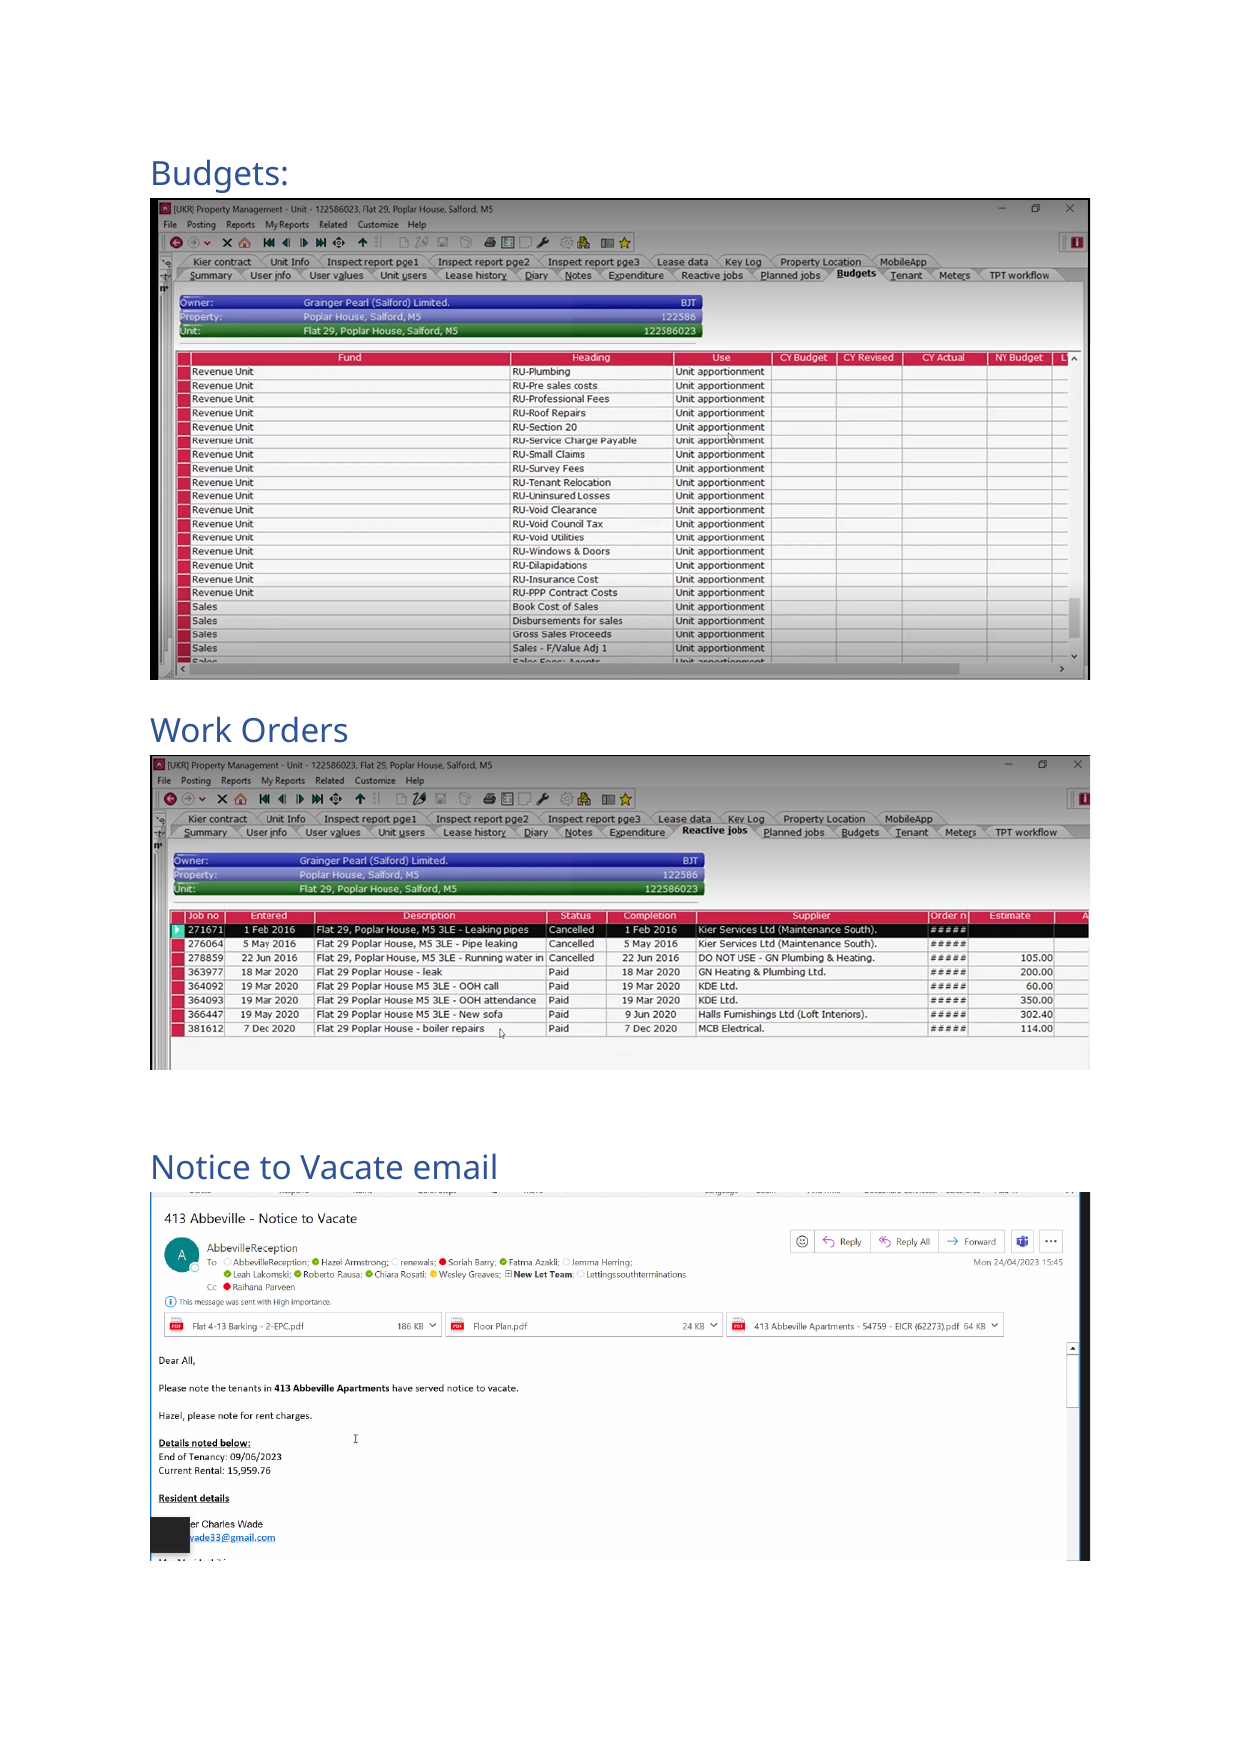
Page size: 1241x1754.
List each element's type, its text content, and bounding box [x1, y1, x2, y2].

subtitle Budgets: [150, 150, 1090, 195]
subtitle Notice to Vacate email [150, 1143, 1090, 1189]
picture [150, 755, 1091, 1070]
picture [150, 198, 1091, 680]
picture [150, 1192, 1091, 1561]
subtitle Work Orders [150, 706, 1090, 752]
